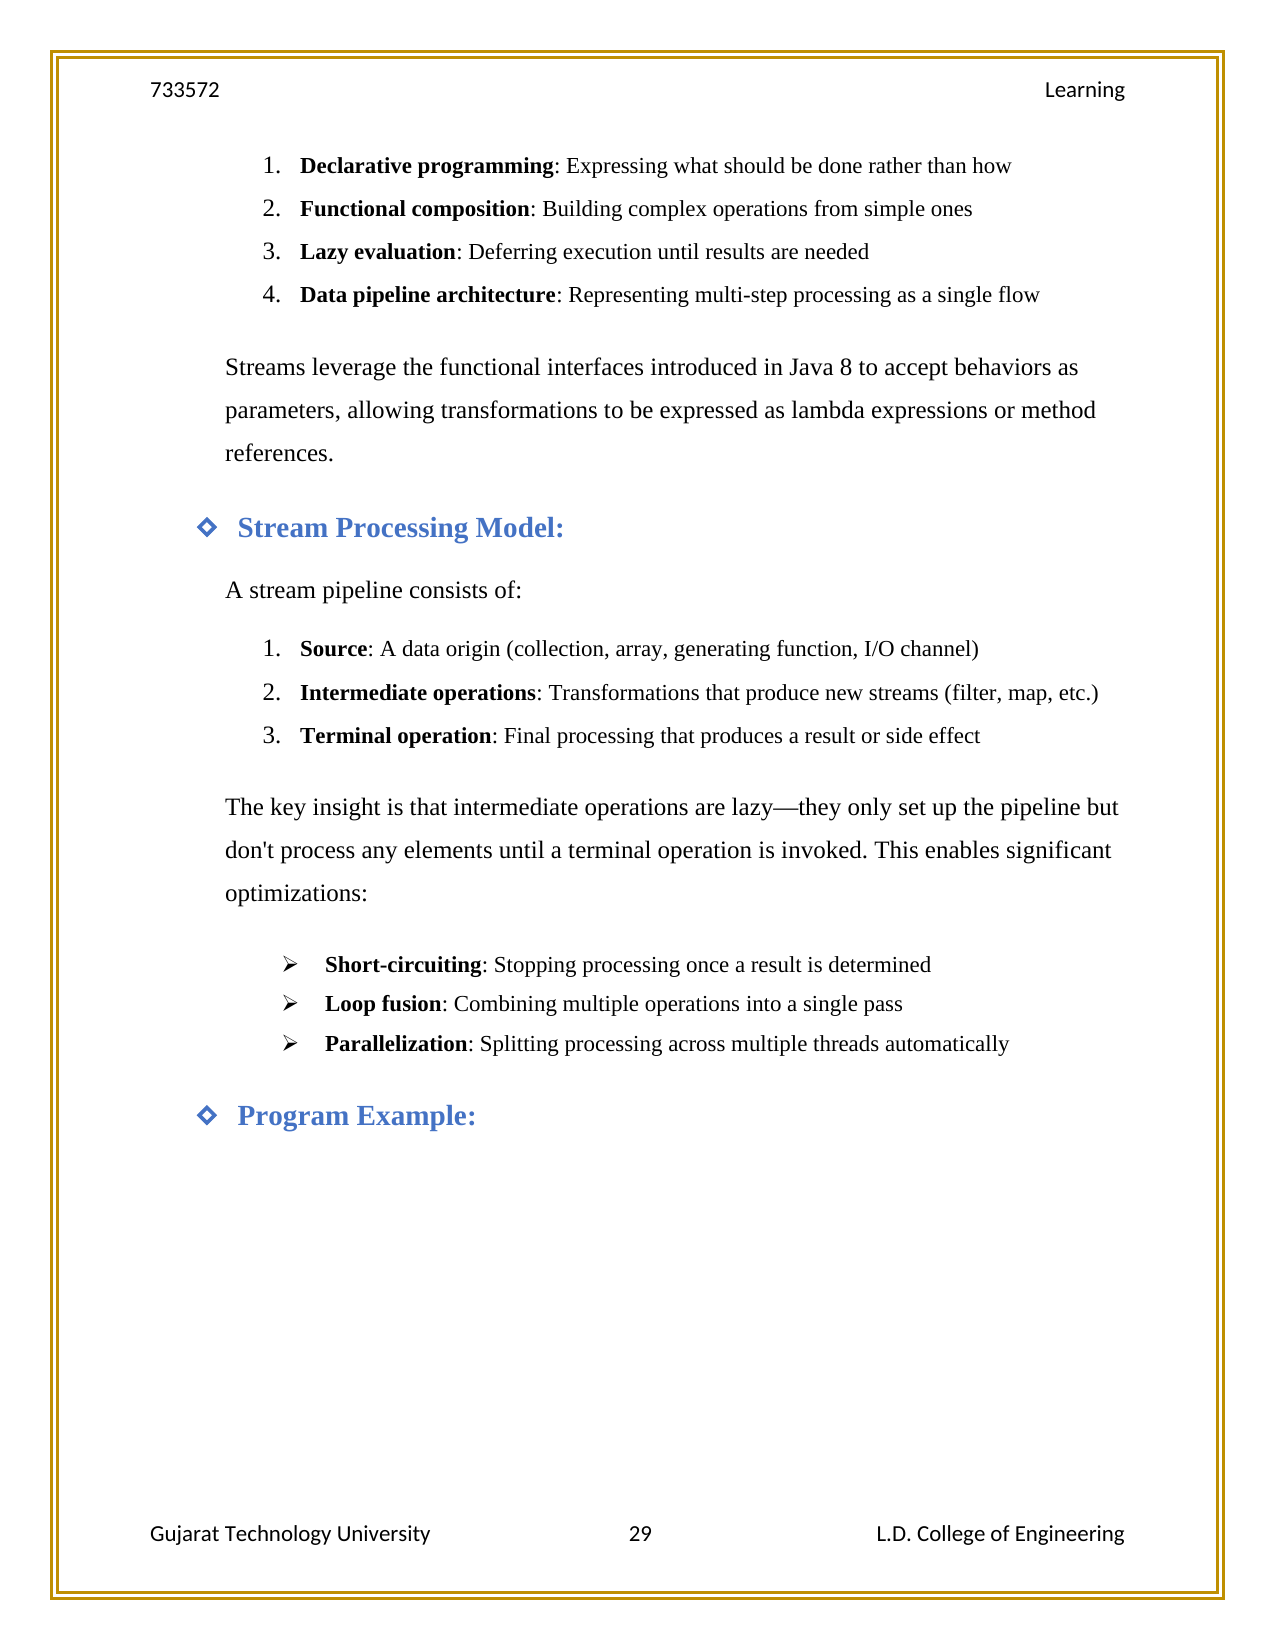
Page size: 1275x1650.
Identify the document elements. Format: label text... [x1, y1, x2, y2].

list Source: A data origin (collection, array, generating function, I/O channel) [262, 633, 1125, 662]
subtitle Stream Processing Model: [194, 510, 1125, 544]
list Declarative programming: Expressing what should be done rather than how [262, 150, 1125, 179]
list Intermediate operations: Transformations that produce new streams (filter, map, etc.) [262, 677, 1125, 705]
text A stream pipeline consists of: [225, 576, 1125, 604]
text Streams leverage the functional interfaces introduced in Java 8 to accept behaviors as parameters, allowing transformations to be expressed as lambda expressions or method references. [225, 352, 1125, 467]
text The key insight is that intermediate operations are lazy—they only set up the pipeline but don't process any elements until a terminal operation is invoked. This enables significant optimizations: [225, 792, 1125, 907]
list Lazy evaluation: Deferring execution until results are needed [262, 236, 1125, 265]
list Short-circuiting: Stopping processing once a result is determined [281, 951, 1125, 977]
list Terminal operation: Final processing that produces a result or side effect [262, 720, 1125, 748]
subtitle Program Example: [194, 1098, 1125, 1132]
list Functional composition: Building complex operations from simple ones [262, 193, 1125, 222]
list Data pipeline architecture: Representing multi-step processing as a single flow [262, 279, 1125, 308]
list Loop fusion: Combining multiple operations into a single pass [281, 990, 1125, 1016]
list Parallelization: Splitting processing across multiple threads automatically [281, 1029, 1125, 1056]
